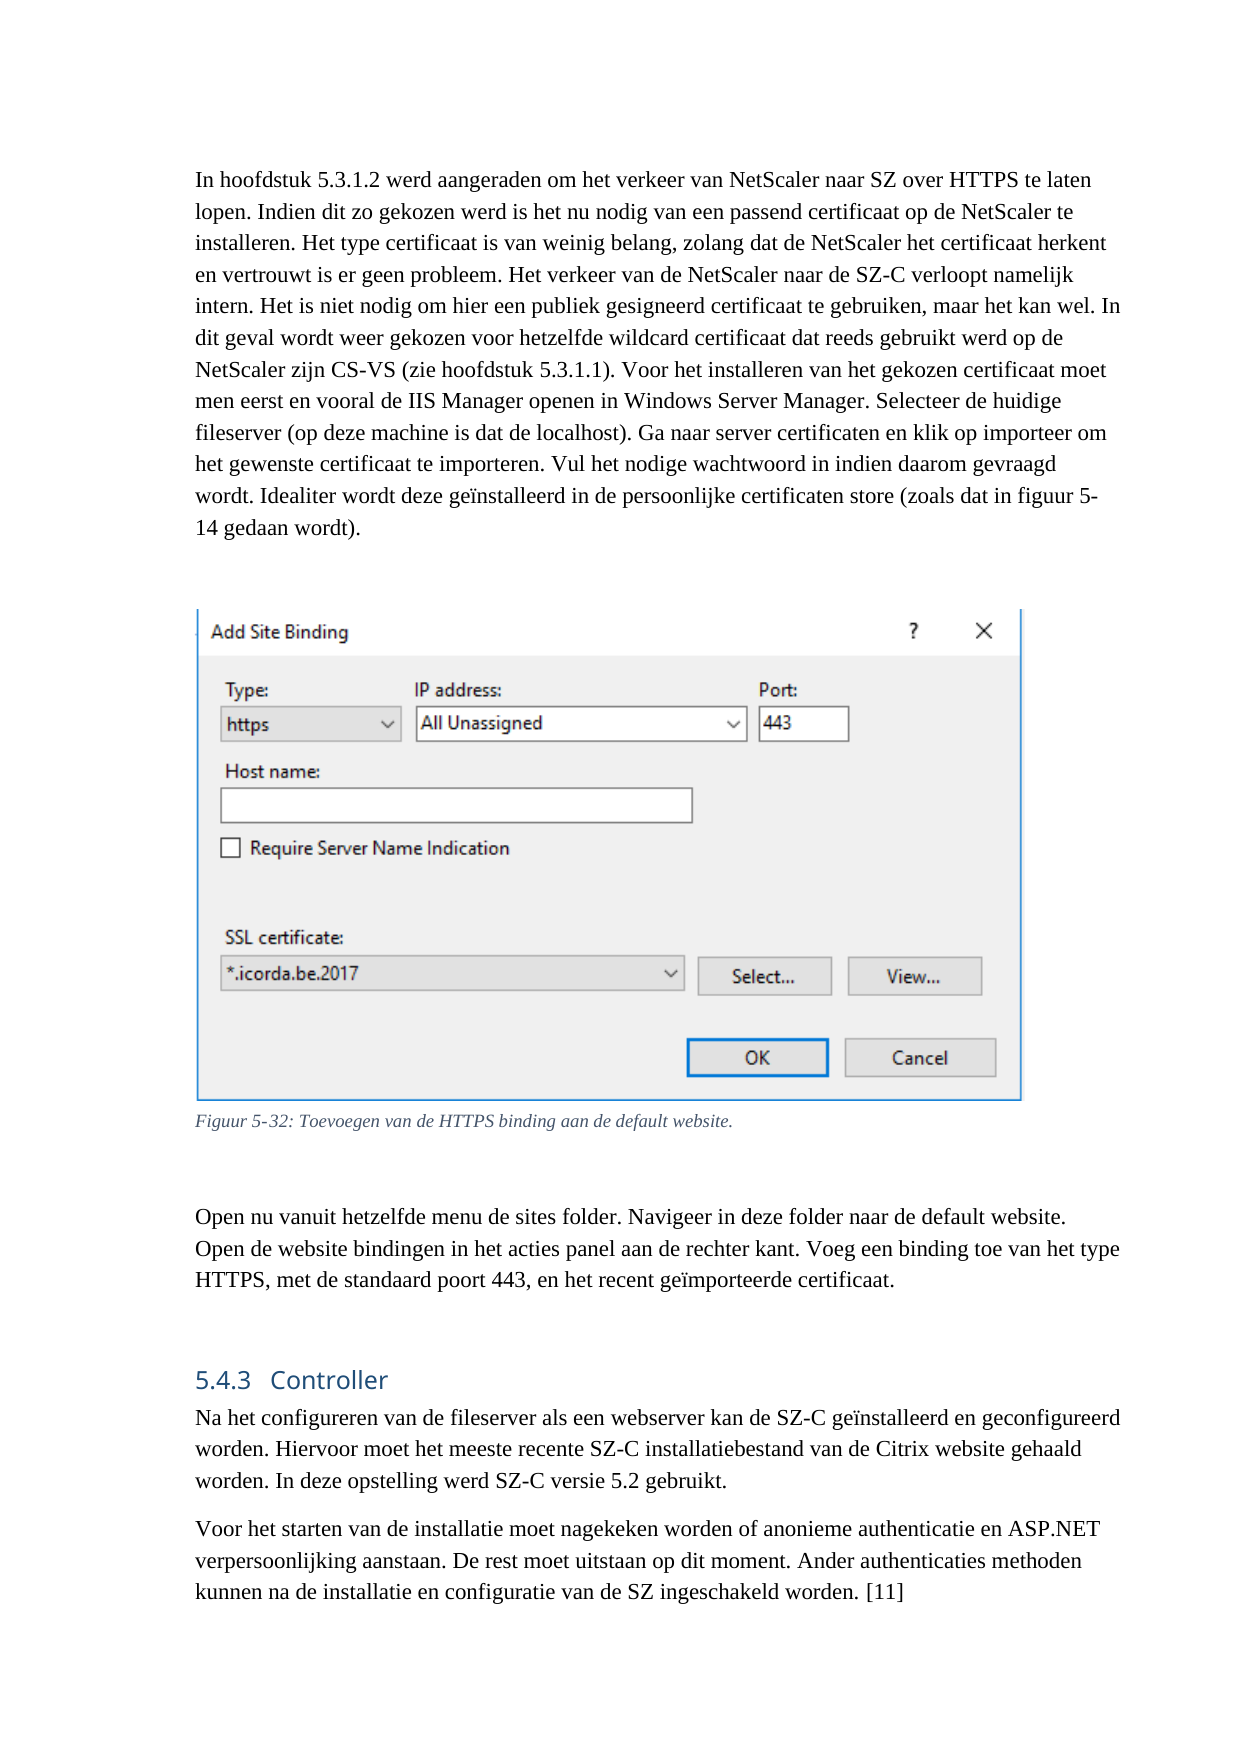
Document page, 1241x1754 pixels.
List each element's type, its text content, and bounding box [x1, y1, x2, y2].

text Voor het starten van de installatie moet nagekeken worden of anonieme authenticatie en ASP.NET verpersoonlijking aanstaan. De rest moet uitstaan op dit moment. Ander authenticaties methoden kunnen na de installatie en configuratie van de SZ ingeschakeld worden. [195, 1515, 1122, 1605]
picture [194, 609, 1025, 1101]
text Na het configureren van de fileserver als een webserver kan de SZ-C geïnstalleerd en geconfigureerd worden. Hiervoor moet het meeste recente SZ-C installatiebestand van de Citrix website gehaald worden. In deze opstelling werd SZ-C versie 5.2 gebruikt. [195, 1404, 1122, 1493]
text In hoofdstuk 5.3.1.2 werd aangeraden om het verkeer van NetScaler naar SZ over HTTPS te laten lopen. Indien dit zo gekozen werd is het nu nodig van een passend certificaat op de NetScaler te installeren. Het type certificaat is van weinig belang, zolang dat de NetScaler het certificaat herkent en vertrouwt is er geen probleem. Het verkeer van de NetScaler naar de SZ-C verloopt namelijk intern. Het is niet nodig om hier een publiek gesigneerd certificaat te gebruiken, maar het kan wel. In dit geval wordt weer gekozen voor hetzelfde wildcard certificaat dat reeds gebruikt werd op de NetScaler zijn CS-VS (zie hoofdstuk 5.3.1.1). Voor het installeren van het gekozen certificaat moet men eerst en vooral de IIS Manager openen in Windows Server Manager. Selecteer de huidige fileserver (op deze machine is dat de localhost). Ga naar server certificaten en klik op importeer om het gewenste certificaat te importeren. Vul het nodige wachtwoord in indien daarom gevraagd wordt. Idealiter wordt deze geïnstalleerd in de persoonlijke certificaten store (zoals dat in figuur 5-14 gedaan wordt). [195, 166, 1122, 540]
subtitle Controller [195, 1363, 1122, 1397]
text Open nu vanuit hetzelfde menu de sites folder. Navigeer in deze folder naar de default website. Open de website bindingen in het acties panel aan de rechter kant. Voeg een binding toe van het type HTTPS, met de standaard poort 443, en het recent geïmporteerde certificaat. [195, 1203, 1122, 1293]
